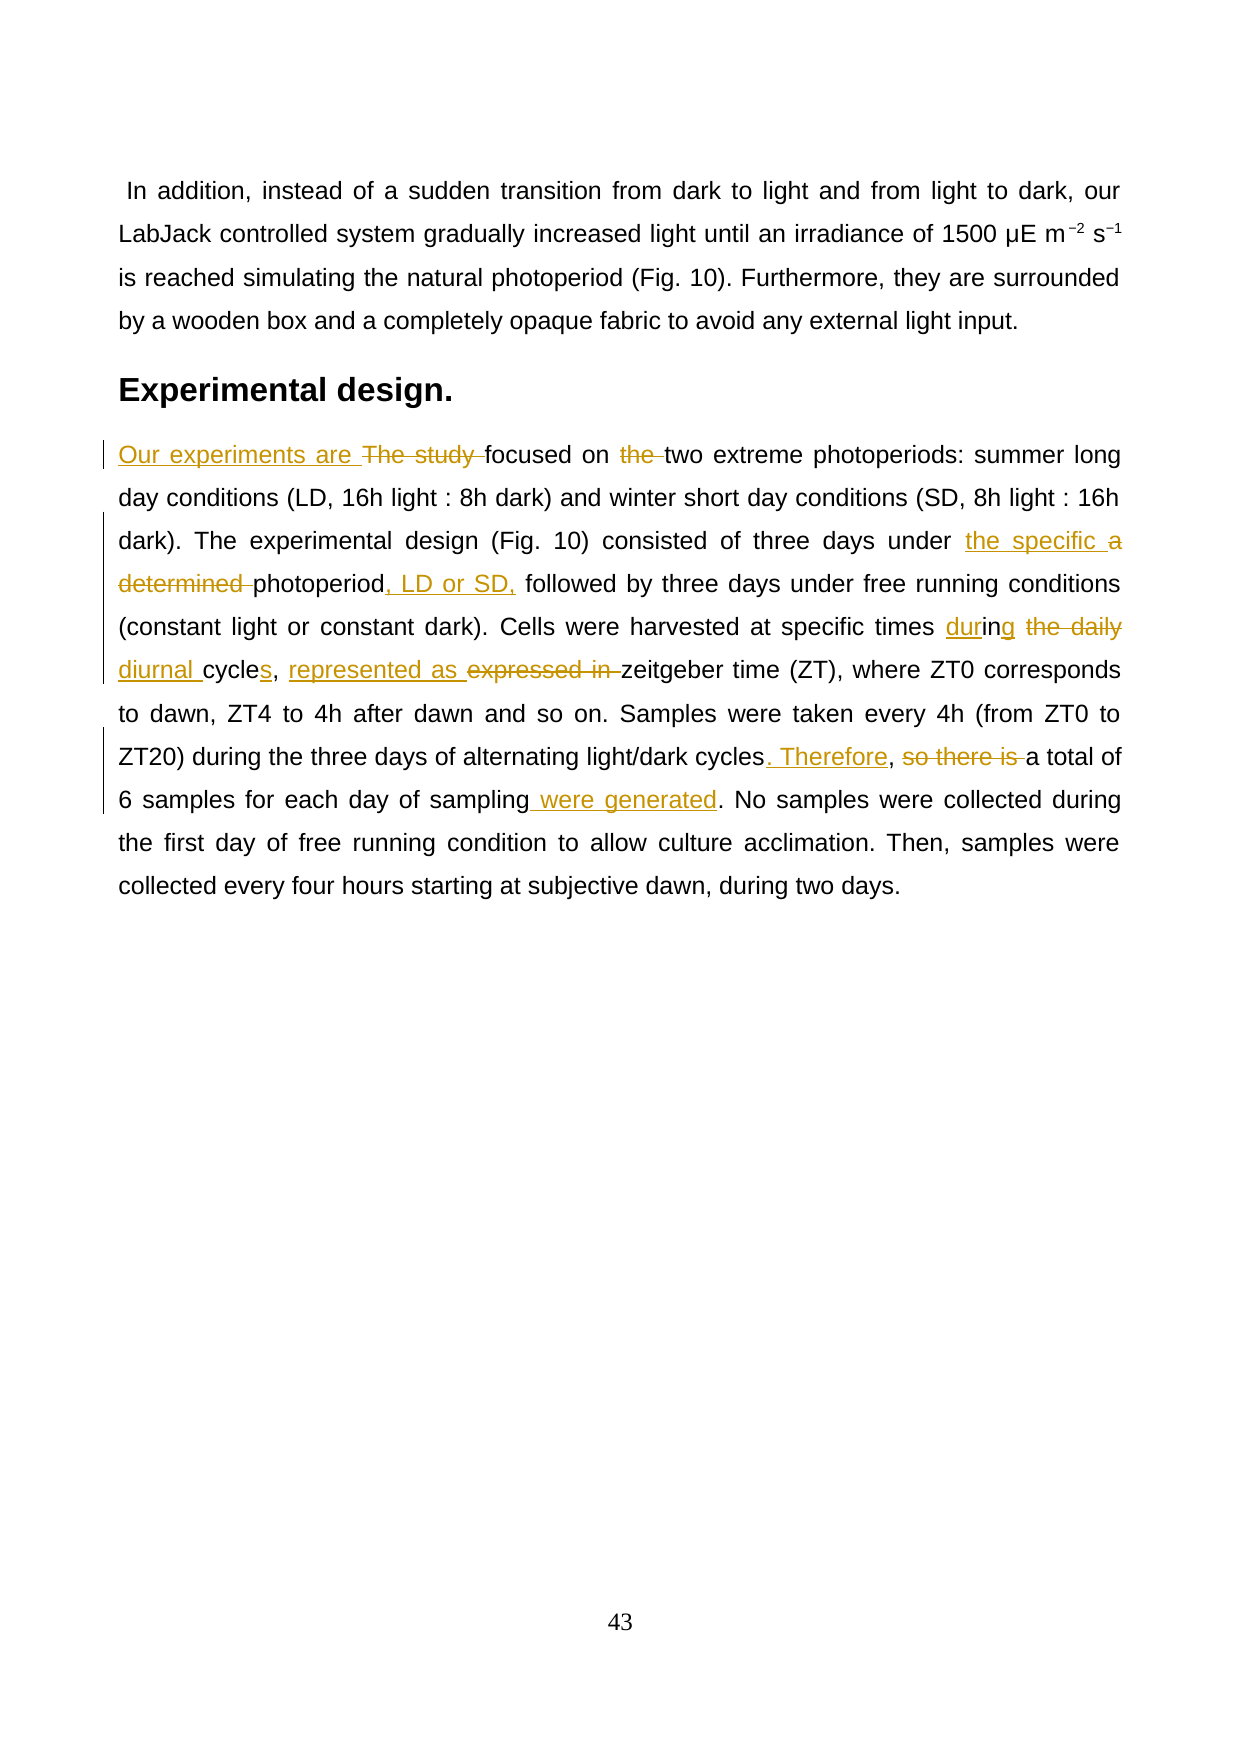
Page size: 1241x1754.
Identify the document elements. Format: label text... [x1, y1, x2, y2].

text focused on two extreme photoperiods: summer long day conditions (LD, 16h light : 8h dark) and winter short day conditions (SD, 8h light : 16h dark). The experimental design (Fig. 10) consisted of three days under photoperiod followed by three days under free running conditions (constant light or constant dark). Cells were harvested at specific times in cycle, zeitgeber time (ZT), where ZT0 corresponds to dawn, ZT4 to 4h after dawn and so on. Samples were taken every 4h (from ZT0 to ZT20) during the three days of alternating light/dark cycles, a total of 6 samples for each day of sampling. No samples were collected during the first day of free running condition to allow culture acclimation. Then, samples were collected every four hours starting at subjective dawn, during two days. [118, 440, 1122, 900]
subtitle Experimental design. [118, 370, 1122, 408]
text In addition, instead of a sudden transition from dark to light and from light to dark, our LabJack controlled system gradually increased light until an irradiance of 1500 μE m−2 s−1 is reached simulating the natural photoperiod (Fig. 10). Furthermore, they are surrounded by a wooden box and a completely opaque fabric to avoid any external light input. [118, 176, 1122, 334]
